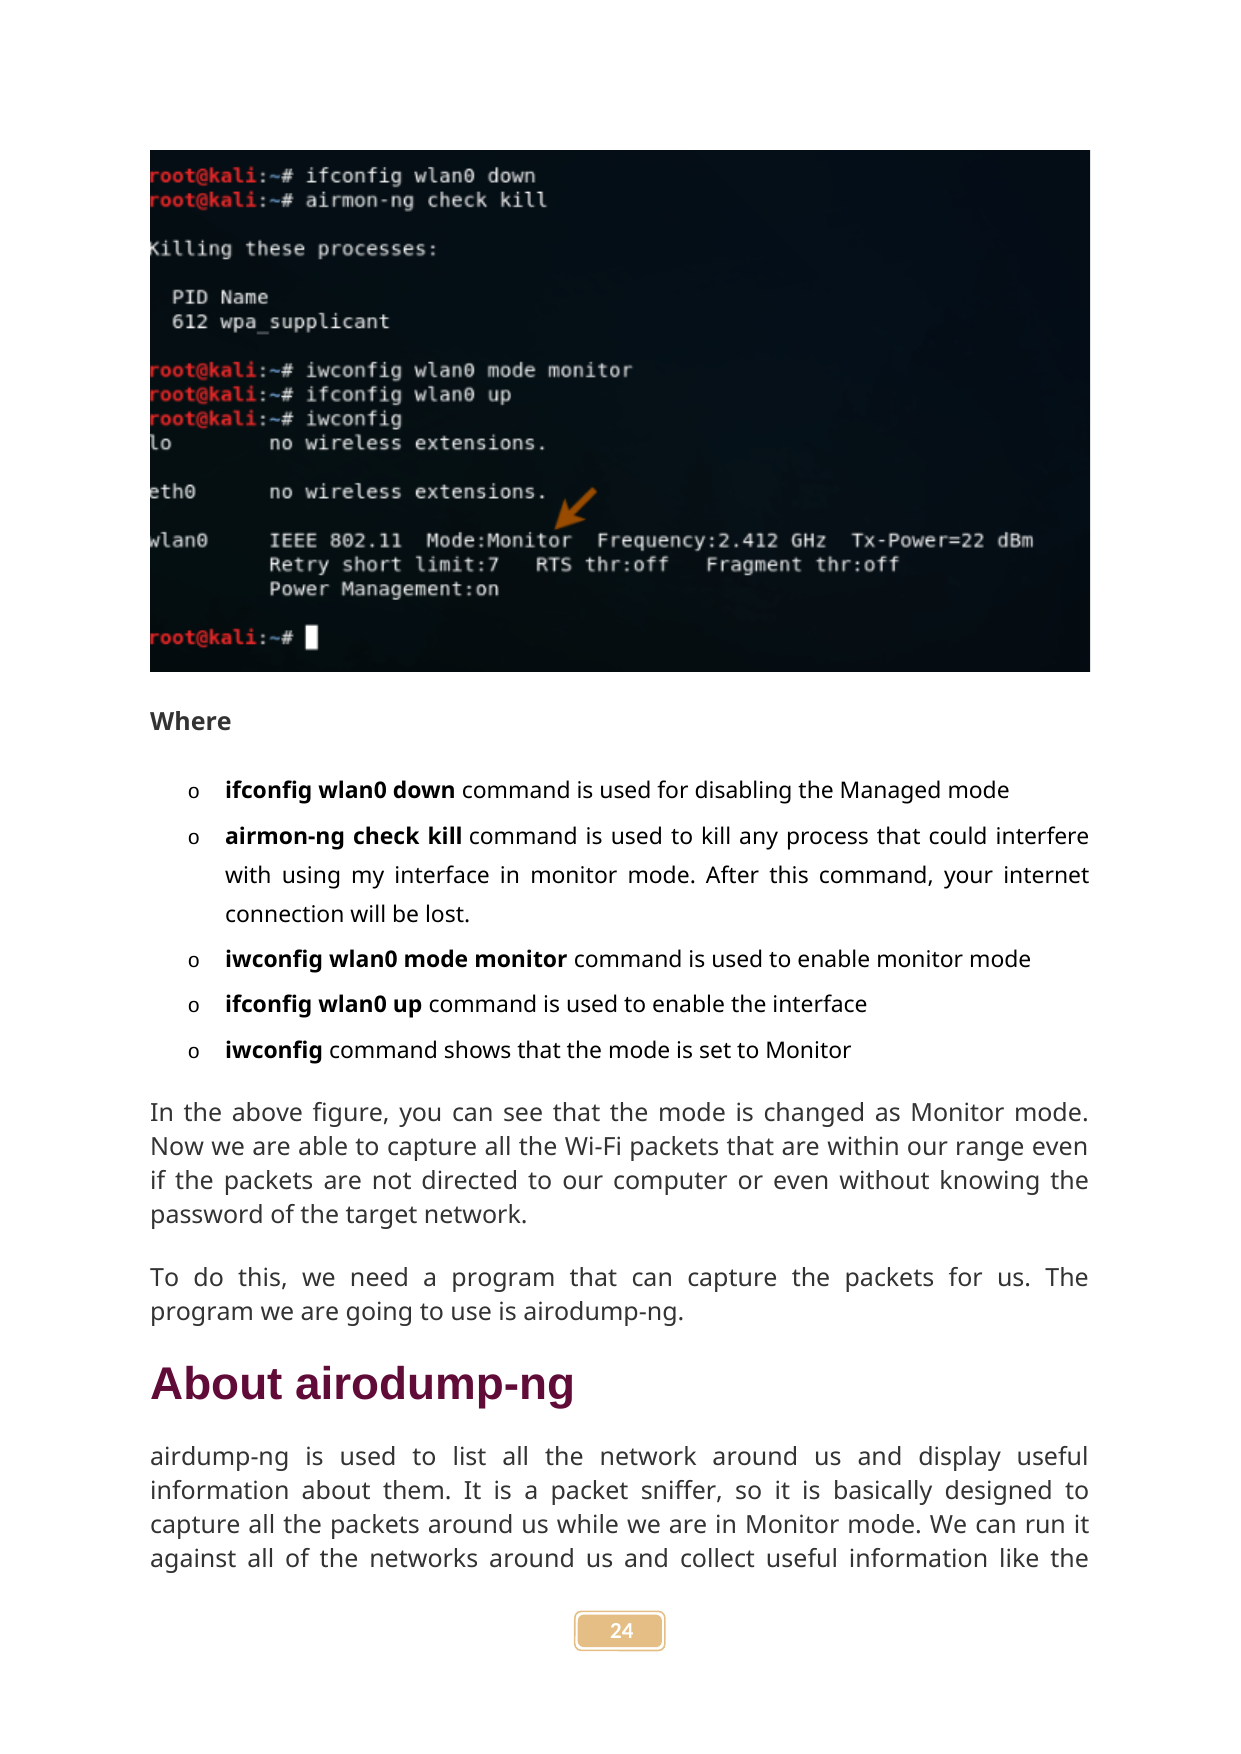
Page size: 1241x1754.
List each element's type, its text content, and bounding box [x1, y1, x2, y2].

list iwconfig wlan0 mode monitor command is used to enable monitor mode [187, 935, 1090, 974]
list iwconfig command shows that the mode is set to Monitor [187, 1026, 1090, 1065]
list airmon-ng check kill command is used to kill any process that could interfere with using my interface in monitor mode. After this command, your internet connection will be lost. [187, 812, 1090, 929]
list ifconfig wlan0 up command is used to enable the interface [187, 981, 1090, 1020]
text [150, 1439, 1090, 1575]
list ifconfig wlan0 down command is used for disabling the Managed mode [187, 767, 1090, 806]
text Where [150, 703, 1090, 737]
text To do this, we need a program that can capture the packets for us. The program we are going to use is airodump-ng. [150, 1259, 1090, 1328]
text In the above figure, you can see that the mode is changed as Monitor mode. Now we are able to capture all the Wi-Fi packets that are within our range even if the packets are not directed to our computer or even without knowing the password of the target network. [150, 1094, 1090, 1230]
subtitle About airodump-ng [150, 1357, 1090, 1409]
picture [150, 150, 1091, 672]
